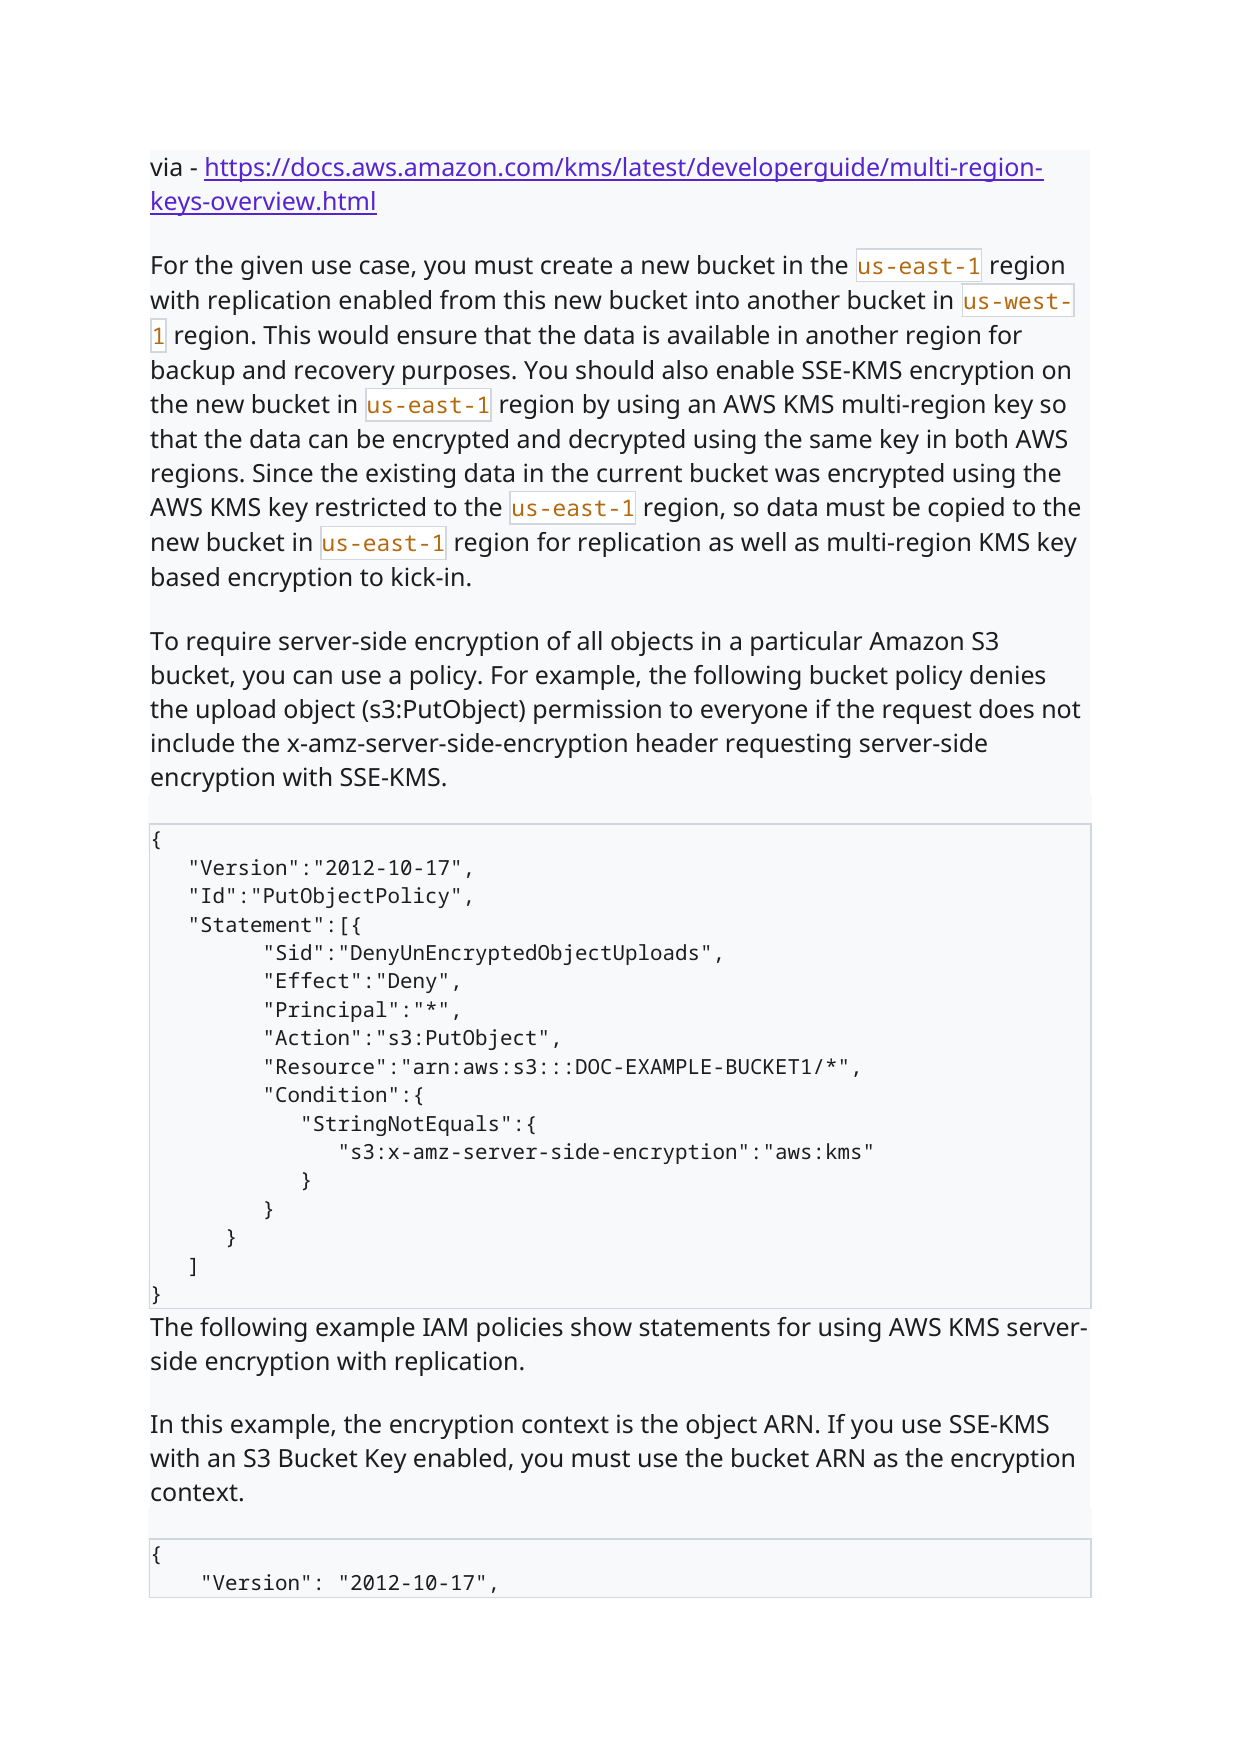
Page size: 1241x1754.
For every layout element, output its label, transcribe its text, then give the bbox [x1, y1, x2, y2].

text "s3:x-amz-server-side-encryption":"aws:kms" [150, 1137, 1090, 1166]
text "Resource":"arn:aws:s3:::DOC-EXAMPLE-BUCKET1/*", [150, 1052, 1090, 1080]
text "Sid":"DenyUnEncryptedObjectUploads", [150, 938, 1090, 967]
text } [150, 1194, 1090, 1222]
text ] [150, 1251, 1090, 1278]
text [150, 150, 1090, 218]
text "Effect":"Deny", [150, 967, 1090, 995]
text { [150, 1540, 1090, 1566]
text For the given use case, you must create a new bucket in the us-east-1 region with replication enabled from this new bucket into another bucket in us-west-1 region. This would ensure that the data is available in another region for backup and recovery purposes. You should also enable SSE-KMS encryption on the new bucket in us-east-1 region by using an AWS KMS multi-region key so that the data can be encrypted and decrypted using the same key in both AWS regions. Since the existing data in the current bucket was encrypted using the AWS KMS key restricted to the us-east-1 region, so data must be copied to the new bucket in us-east-1 region for replication as well as multi-region KMS key based encryption to kick-in. [150, 247, 1090, 594]
text "Statement":[{ [150, 910, 1090, 938]
text "Version": "2012-10-17", [150, 1566, 1090, 1597]
text "Id":"PutObjectPolicy", [150, 881, 1090, 910]
text } [150, 1278, 1090, 1308]
text "Condition":{ [150, 1080, 1090, 1109]
text { [150, 825, 1090, 853]
text } [150, 1222, 1090, 1251]
text } [150, 1166, 1090, 1194]
text "StringNotEquals":{ [150, 1109, 1090, 1137]
text "Version":"2012-10-17", [150, 853, 1090, 881]
text "Action":"s3:PutObject", [150, 1023, 1090, 1052]
text "Principal":"*", [150, 995, 1090, 1023]
text In this example, the encryption context is the object ARN. If you use SSE-KMS with an S3 Bucket Key enabled, you must use the bucket ARN as the encryption context. [150, 1407, 1090, 1509]
text To require server-side encryption of all objects in a particular Amazon S3 bucket, you can use a policy. For example, the following bucket policy denies the upload object (s3:PutObject) permission to everyone if the request does not include the x-amz-server-side-encryption header requesting server-side encryption with SSE-KMS. [150, 623, 1090, 794]
text The following example IAM policies show statements for using AWS KMS server-side encryption with replication. [150, 1309, 1090, 1377]
